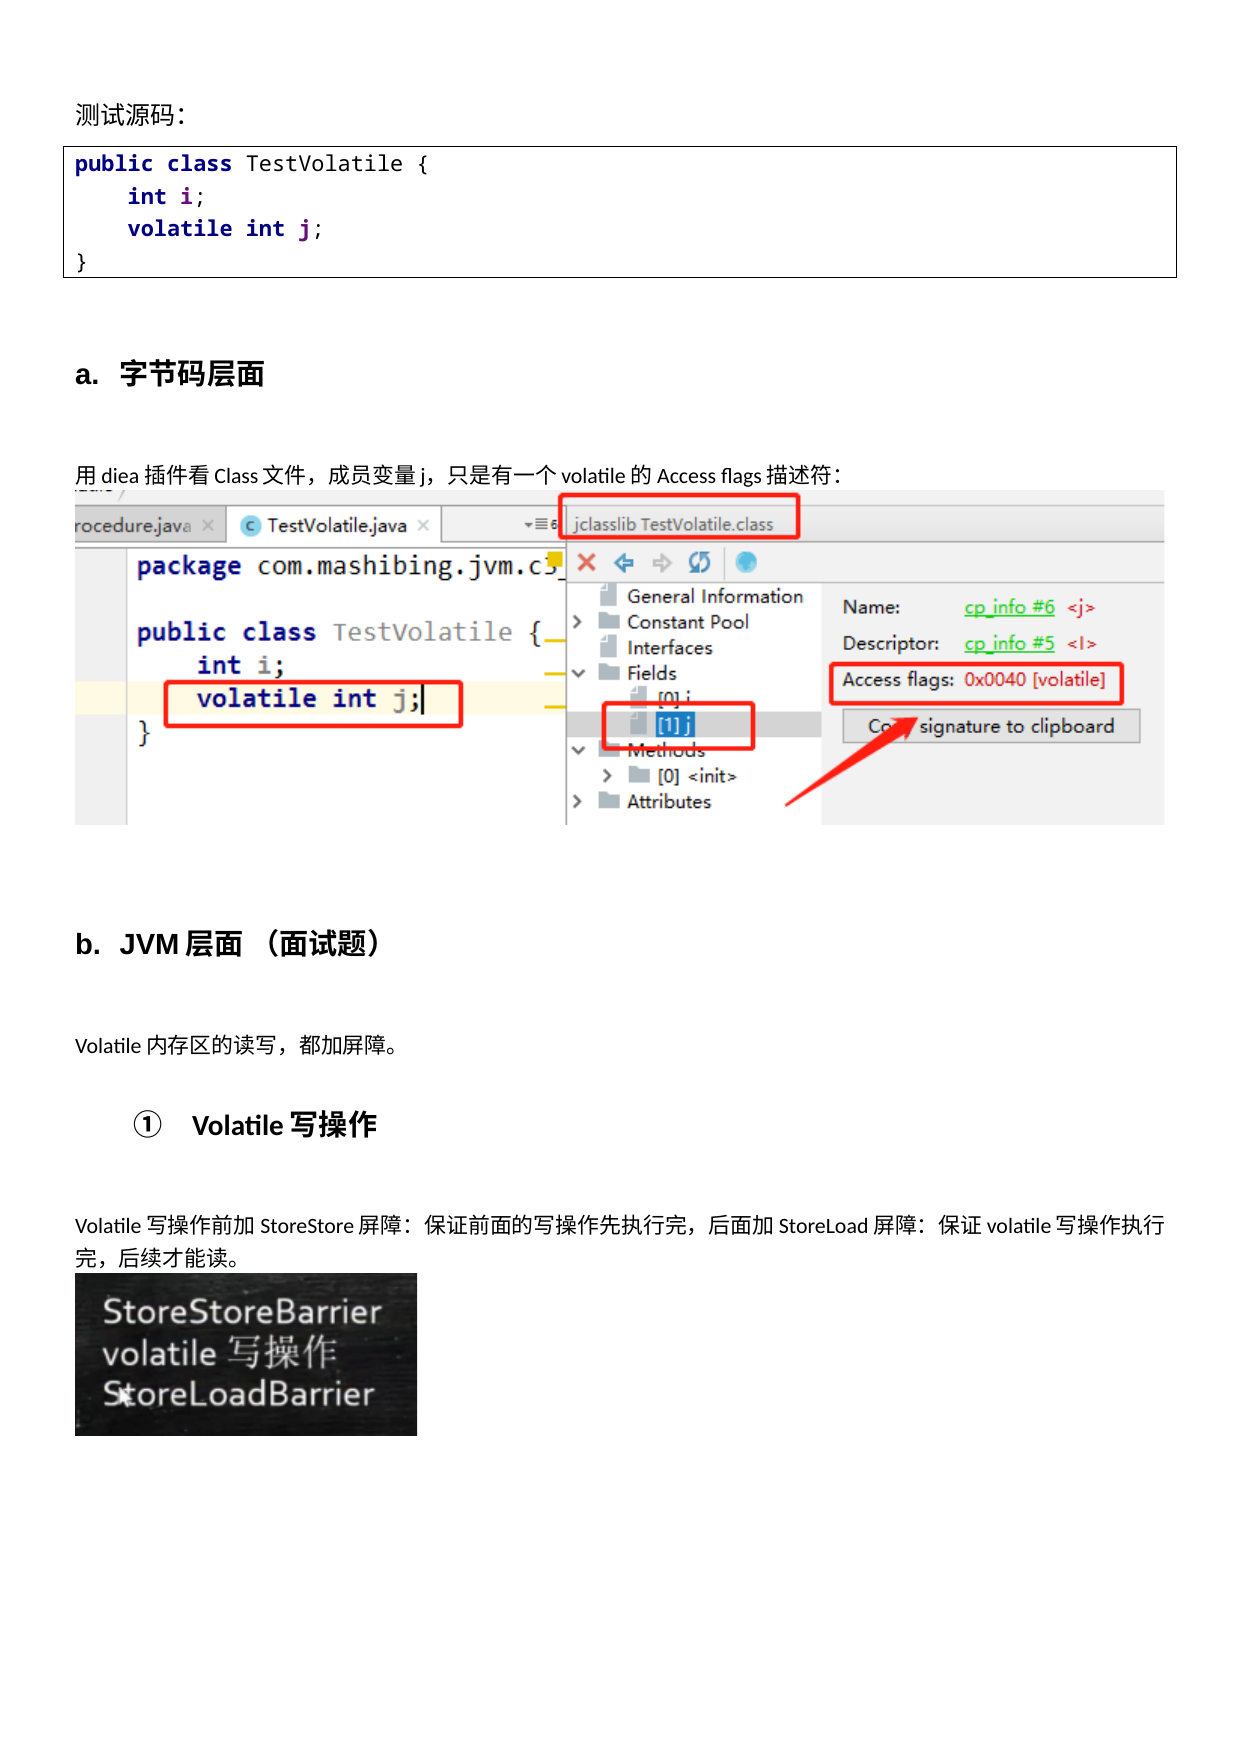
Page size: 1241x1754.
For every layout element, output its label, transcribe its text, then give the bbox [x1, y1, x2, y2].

picture [75, 490, 1165, 825]
text 用diea 插件看Class文件，成员变量j，只是有一个volatile 的Access flags描述符： [75, 458, 1165, 490]
subtitle 字节码层面 [75, 339, 1165, 404]
text 测试源码： [75, 81, 1165, 146]
subtitle JVM层面 （面试题） [75, 909, 1165, 974]
text Volatile内存区的读写，都加屏障。 [75, 1028, 1165, 1061]
subtitle Volatile写操作 [75, 1090, 1165, 1155]
text Volatile写操作前加 StoreStore屏障：保证前面的写操作先执行完，后面加StoreLoad屏障：保证volatile写操作执行完，后续才能读。 [75, 1208, 1165, 1273]
picture [75, 1273, 418, 1436]
